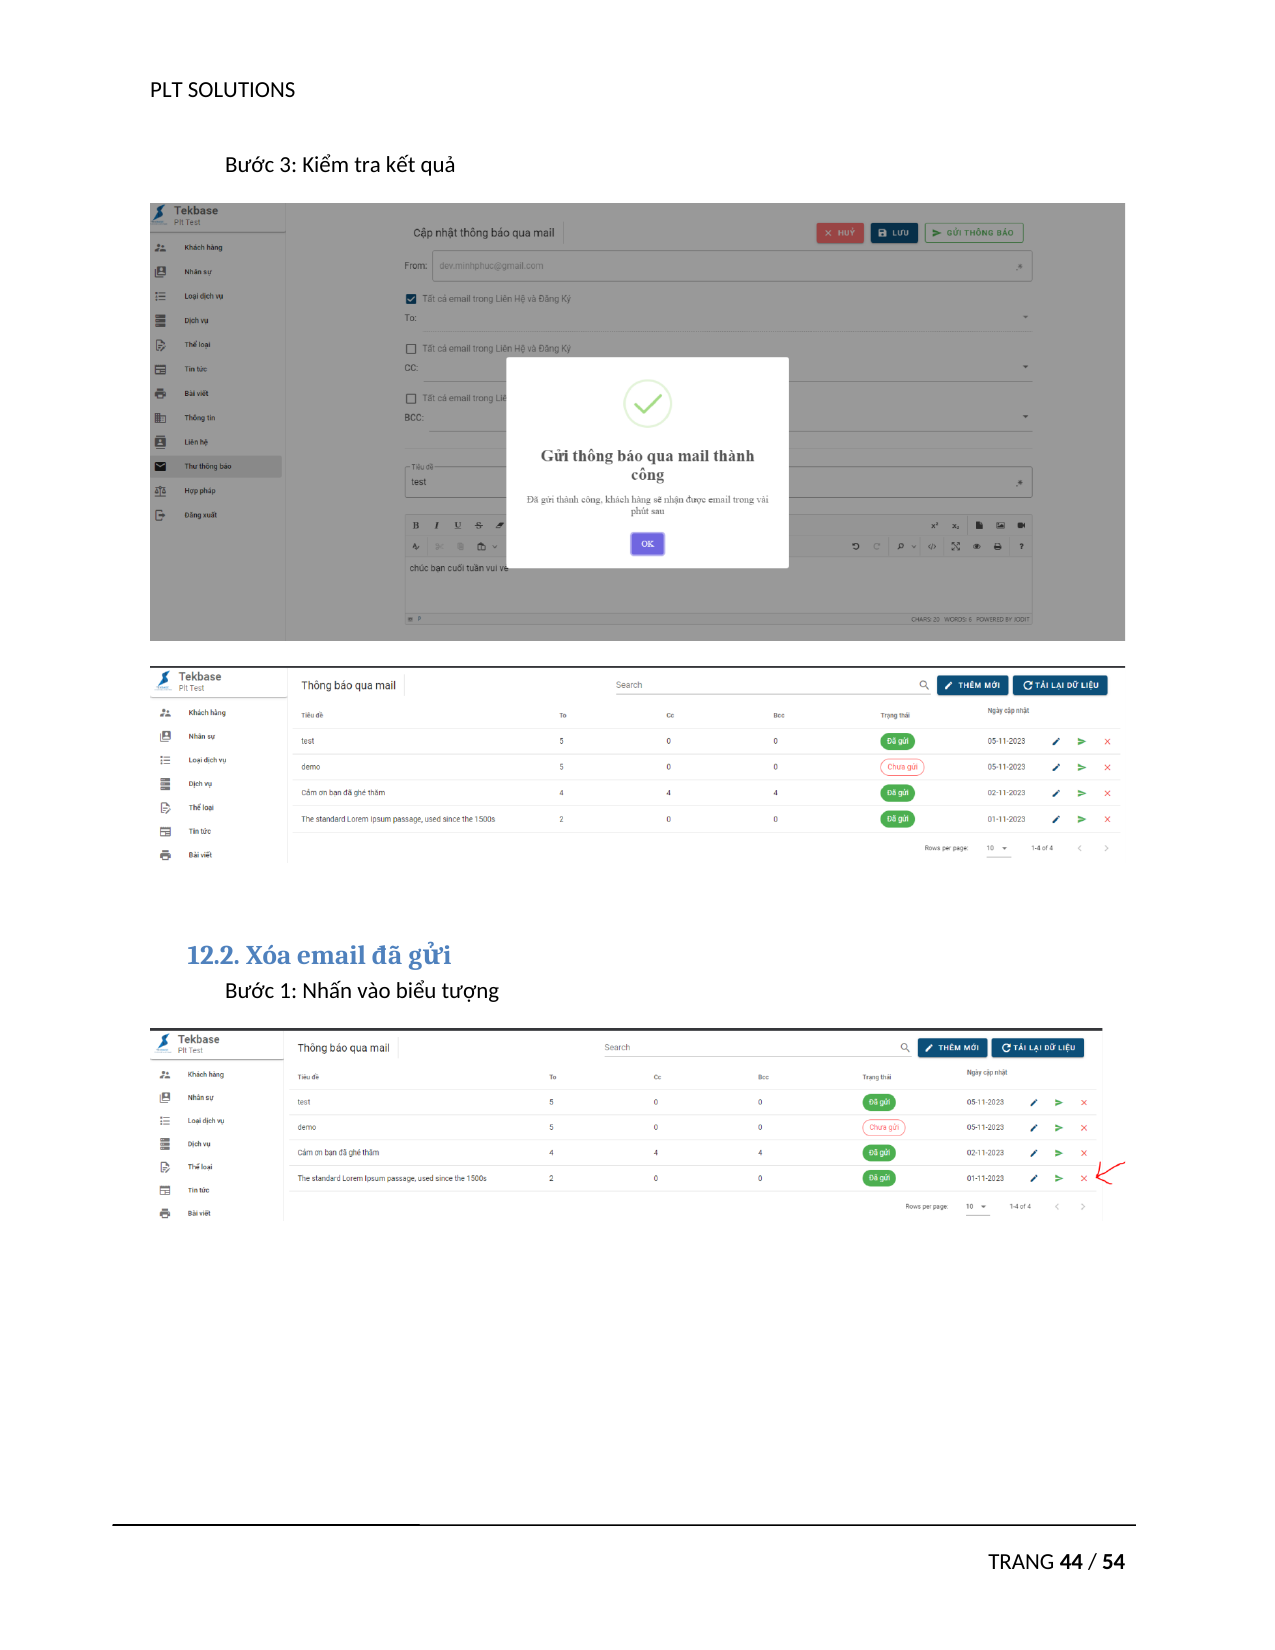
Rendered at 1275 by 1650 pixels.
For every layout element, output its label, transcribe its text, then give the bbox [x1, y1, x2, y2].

text Bước 1: Nhấn vào biểu tượng [225, 976, 1125, 1004]
picture [150, 666, 1125, 863]
picture [150, 1028, 1125, 1221]
text Bước 3: Kiểm tra kết quả [150, 150, 1125, 178]
subtitle Xóa email đã gửi [187, 940, 1125, 971]
picture [150, 203, 1125, 641]
